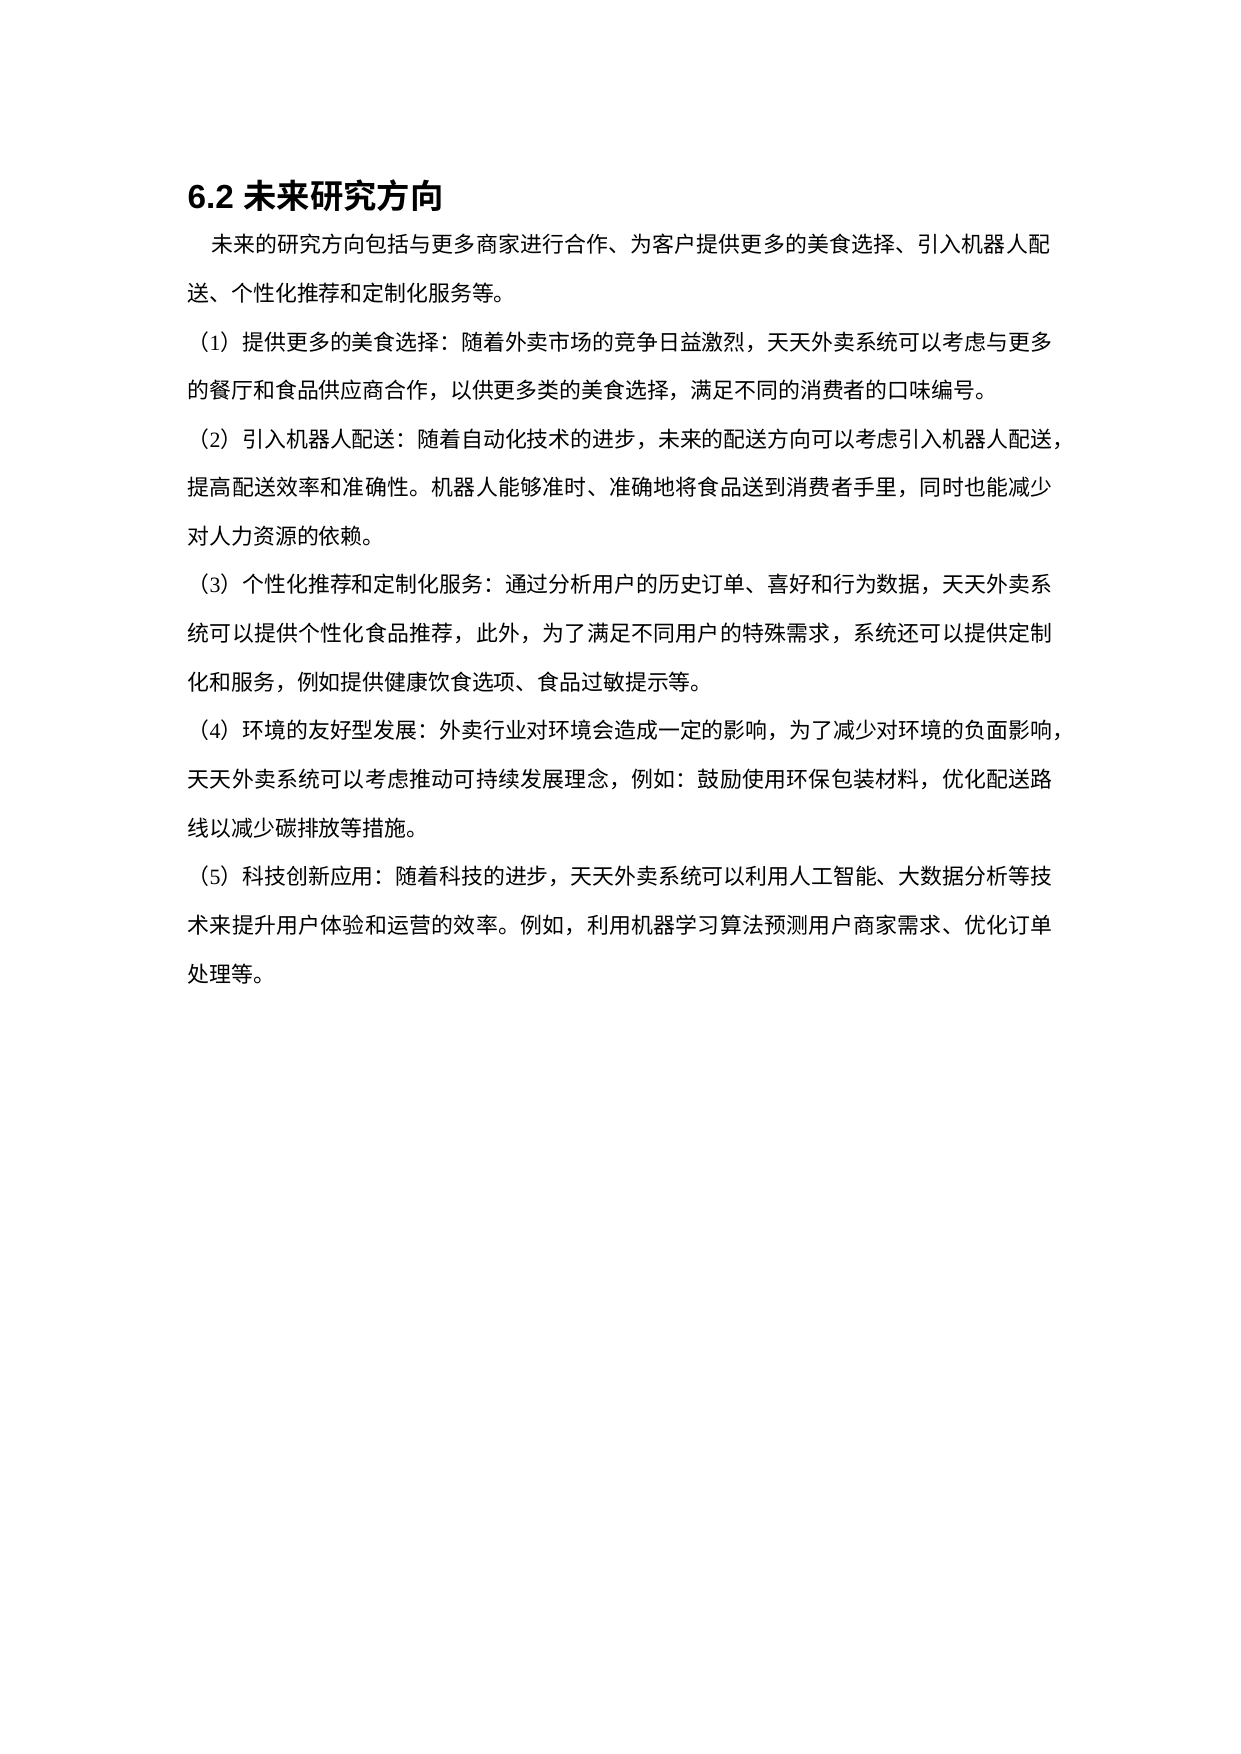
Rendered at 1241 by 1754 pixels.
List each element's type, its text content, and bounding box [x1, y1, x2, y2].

list 提供更多的美食选择：随着外卖市场的竞争日益激烈，天天外卖系统可以考虑与更多的餐厅和食品供应商合作，以供更多类的美食选择，满足不同的消费者的口味编号。 [187, 324, 1053, 405]
text 6.2 未来研究方向 [187, 162, 1053, 227]
text 未来的研究方向包括与更多商家进行合作、为客户提供更多的美食选择、引入机器人配送、个性化推荐和定制化服务等。 [187, 227, 1053, 308]
list 环境的友好型发展：外卖行业对环境会造成一定的影响，为了减少对环境的负面影响，天天外卖系统可以考虑推动可持续发展理念，例如：鼓励使用环保包装材料，优化配送路线以减少碳排放等措施。 [187, 713, 1053, 843]
list 科技创新应用：随着科技的进步，天天外卖系统可以利用人工智能、大数据分析等技术来提升用户体验和运营的效率。例如，利用机器学习算法预测用户商家需求、优化订单处理等。 [187, 859, 1053, 989]
list 引入机器人配送：随着自动化技术的进步，未来的配送方向可以考虑引入机器人配送，提高配送效率和准确性。机器人能够准时、准确地将食品送到消费者手里，同时也能减少对人力资源的依赖。 [187, 421, 1053, 551]
list 个性化推荐和定制化服务：通过分析用户的历史订单、喜好和行为数据，天天外卖系统可以提供个性化食品推荐，此外，为了满足不同用户的特殊需求，系统还可以提供定制化和服务，例如提供健康饮食选项、食品过敏提示等。 [187, 567, 1053, 697]
